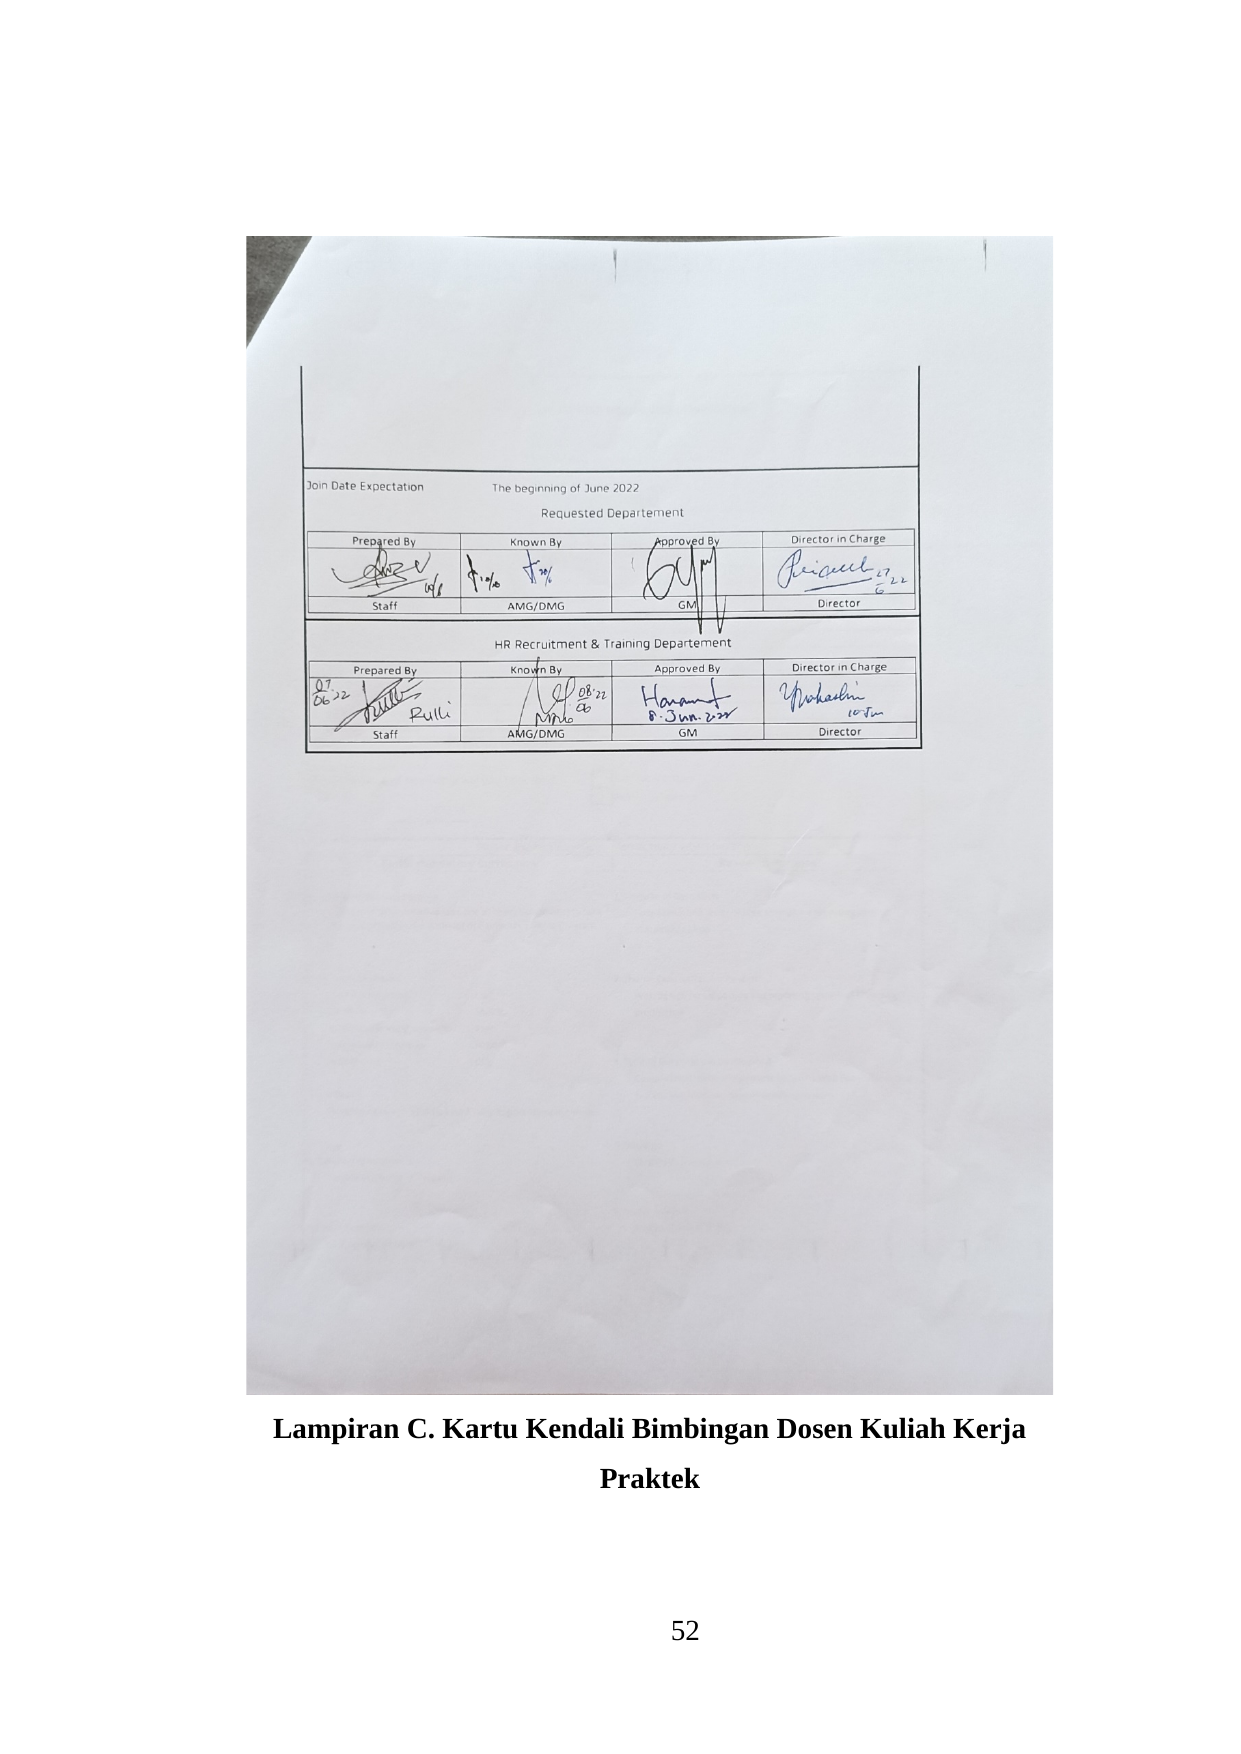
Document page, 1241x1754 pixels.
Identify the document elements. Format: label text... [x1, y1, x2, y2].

picture [246, 236, 1054, 1395]
